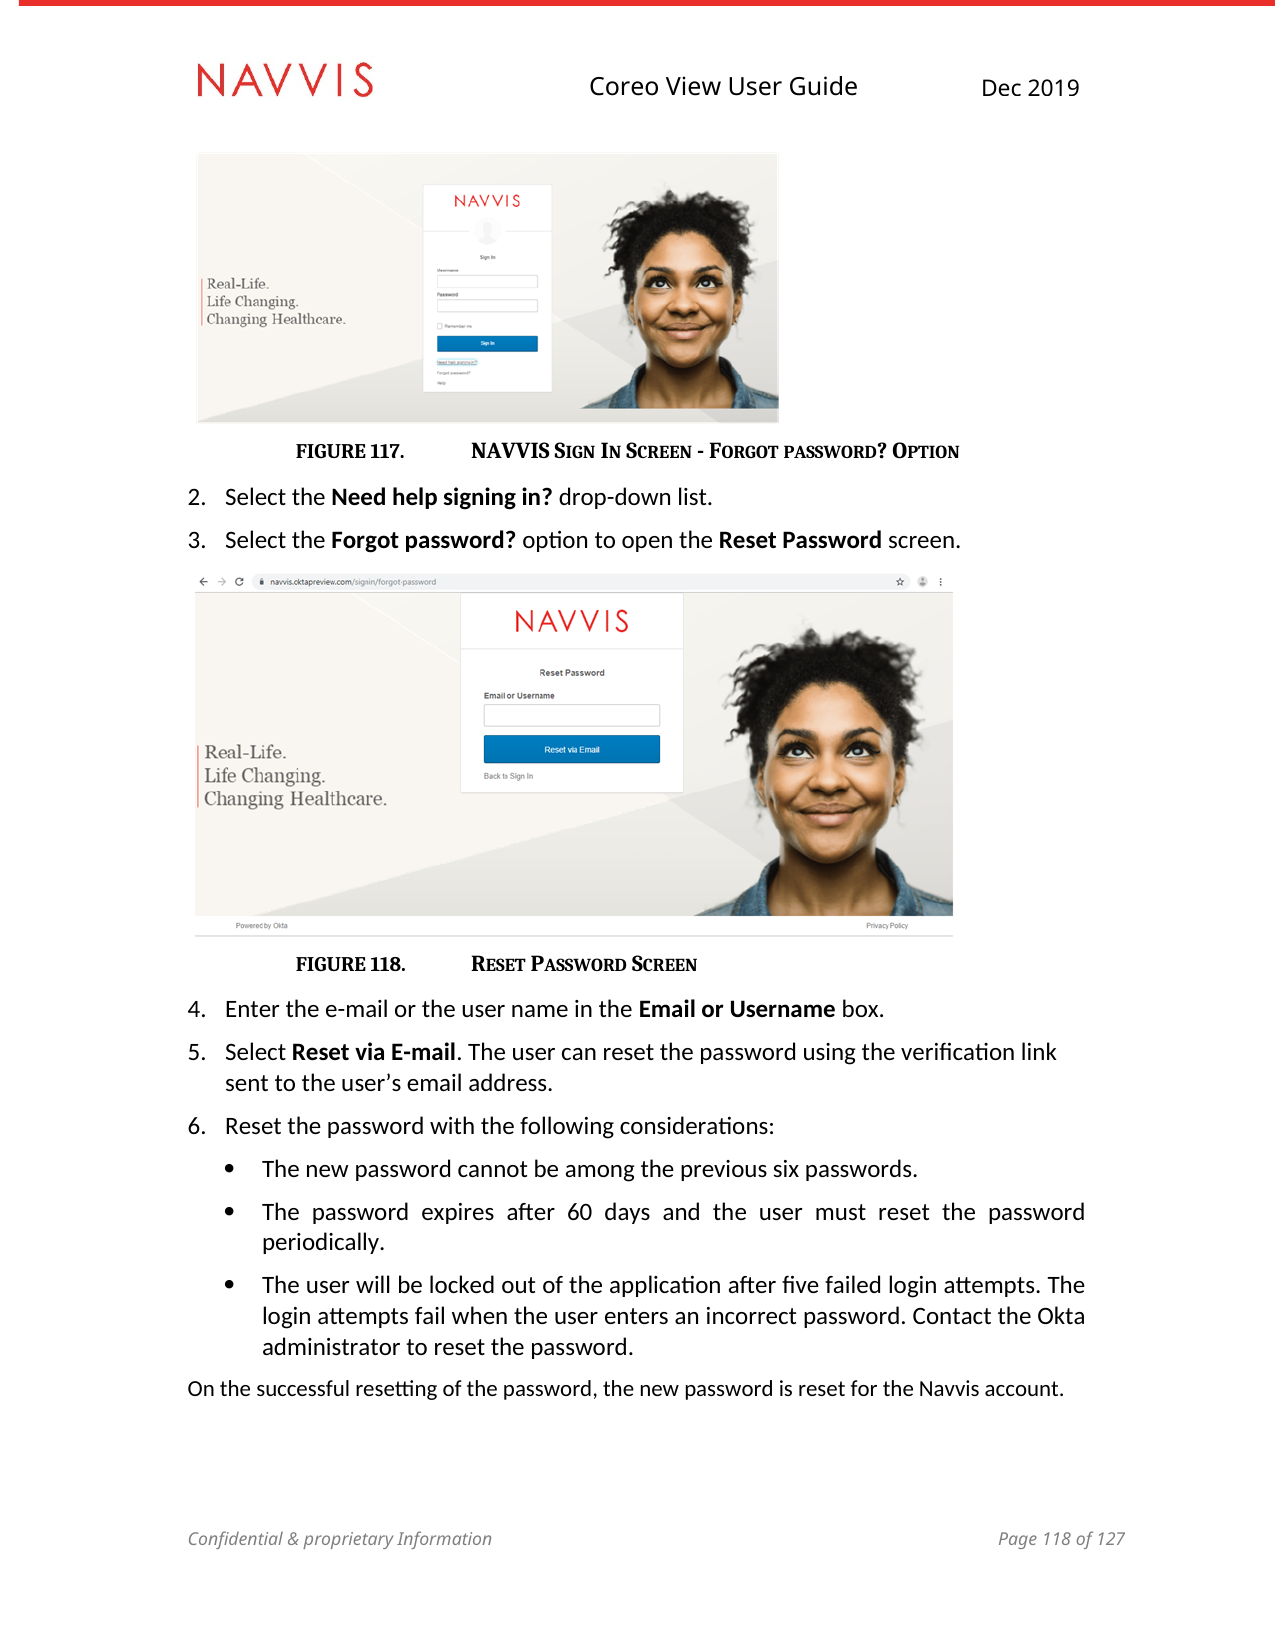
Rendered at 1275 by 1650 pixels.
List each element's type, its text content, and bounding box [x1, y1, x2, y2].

picture [187, 55, 383, 104]
picture [193, 150, 781, 426]
list The new password cannot be among the previous six passwords. [225, 1153, 1087, 1183]
list Select Reset via E-mail. The user can reset the password using the verification link sent to the user’s email address. [187, 1036, 1087, 1097]
list The password expires after 60 days and the user must reset the password periodically. [225, 1196, 1087, 1257]
list Select the Forgot password? option to open the Reset Password screen. [187, 524, 1087, 554]
list Enter the e-mail or the user name in the Email or Username box. [187, 993, 1087, 1024]
text Reset Password Screen [296, 951, 1087, 977]
picture [193, 571, 958, 939]
text NAVVIS Sign In Screen - Forgot password? Option [296, 438, 1087, 465]
text On the successful resetting of the password, the new password is reset for the Navvis account. [187, 1374, 1087, 1402]
list Reset the password with the following considerations: [187, 1110, 1087, 1141]
list Select the Need help signing in? drop-down list. [187, 481, 1087, 512]
list The user will be locked out of the application after five failed login attempts. The login attempts fail when the user enters an incorrect password. Contact the Okta administrator to reset the password. [225, 1269, 1087, 1361]
